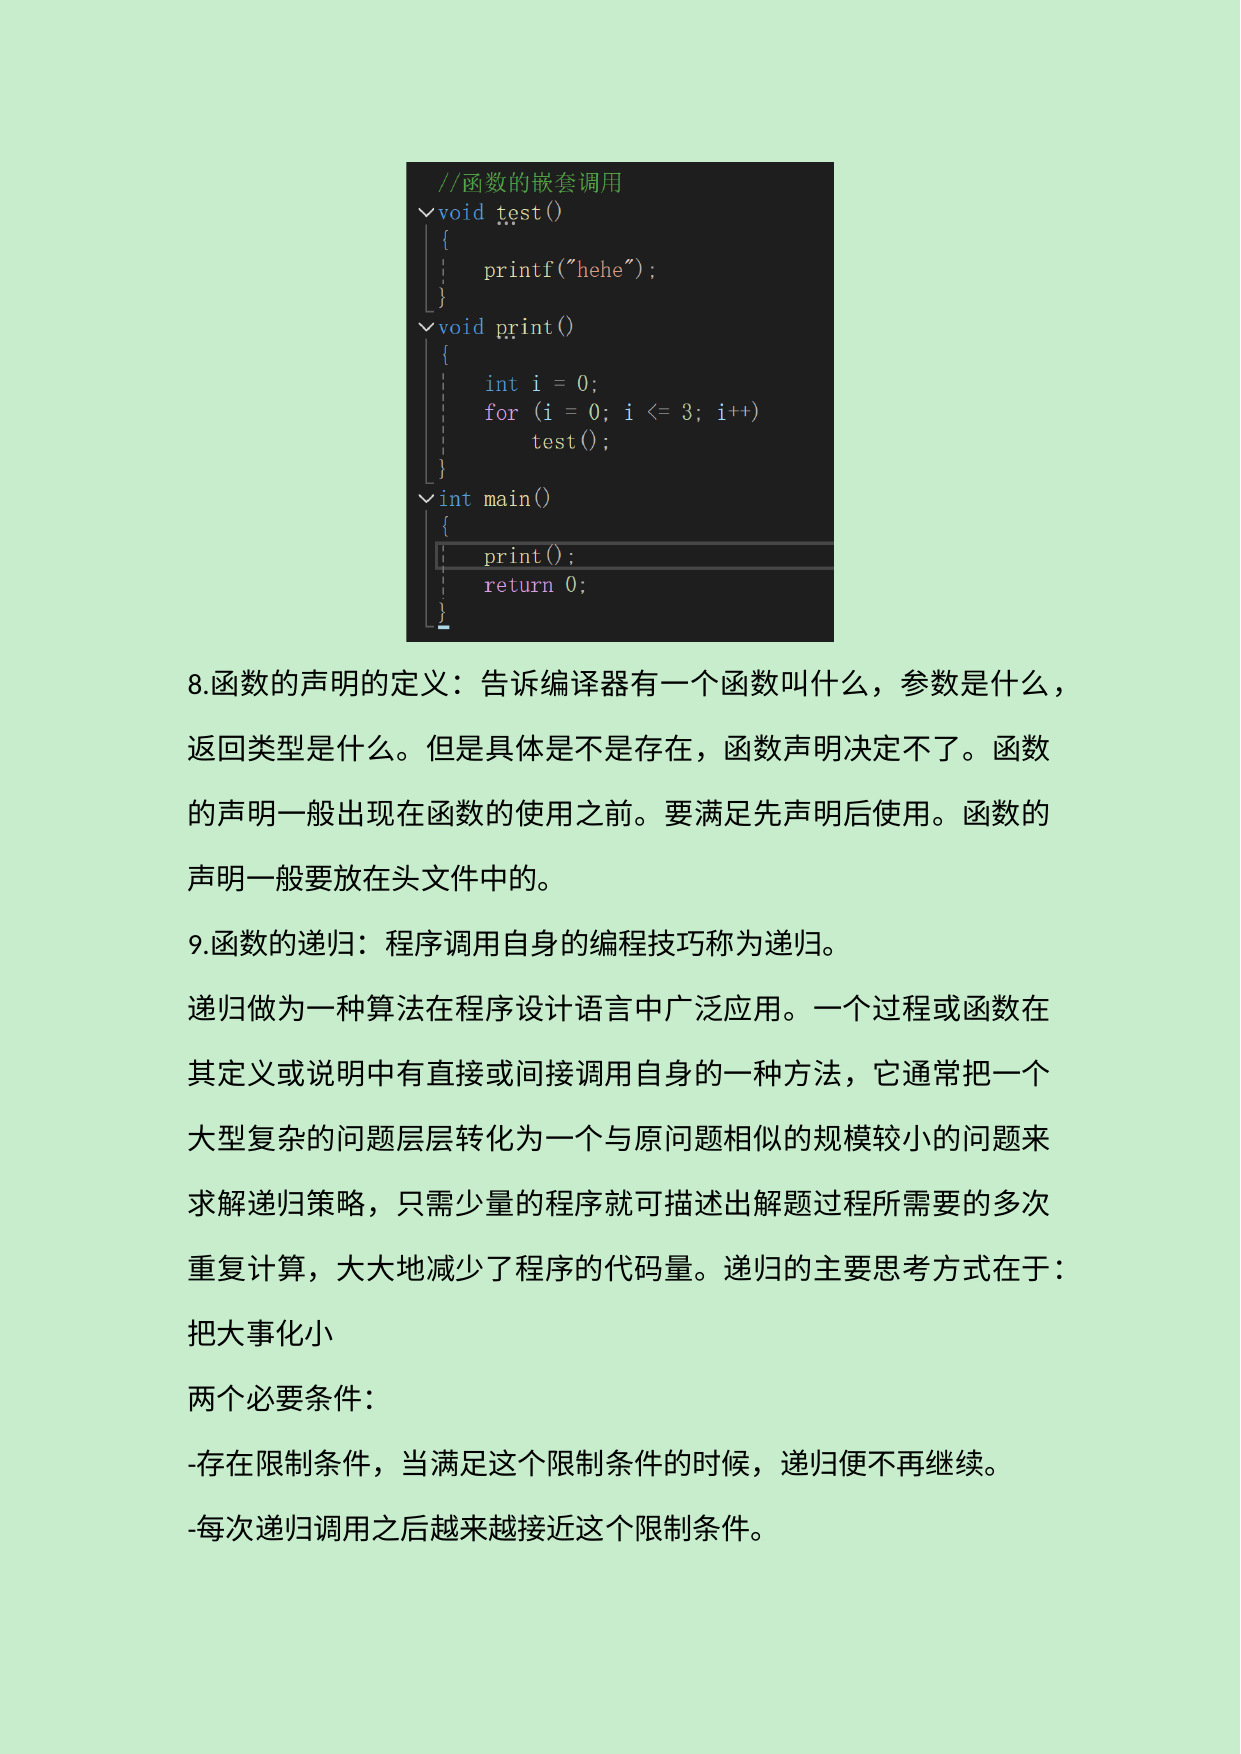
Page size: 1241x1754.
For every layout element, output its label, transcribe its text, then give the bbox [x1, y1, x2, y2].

picture [406, 162, 834, 642]
text -每次递归调用之后越来越接近这个限制条件。 [187, 1494, 1053, 1559]
text -存在限制条件，当满足这个限制条件的时候，递归便不再继续。 [187, 1429, 1053, 1494]
text 9.函数的递归：程序调用自身的编程技巧称为递归。 [187, 909, 1053, 974]
text 8.函数的声明的定义：告诉编译器有一个函数叫什么，参数是什么，返回类型是什么。但是具体是不是存在，函数声明决定不了。函数的声明一般出现在函数的使用之前。要满足先声明后使用。函数的声明一般要放在头文件中的。 [187, 649, 1053, 909]
text 两个必要条件： [187, 1364, 1053, 1429]
text 递归做为一种算法在程序设计语言中广泛应用。一个过程或函数在其定义或说明中有直接或间接调用自身的一种方法，它通常把一个大型复杂的问题层层转化为一个与原问题相似的规模较小的问题来求解递归策略，只需少量的程序就可描述出解题过程所需要的多次重复计算，大大地减少了程序的代码量。递归的主要思考方式在于：把大事化小 [187, 974, 1053, 1364]
